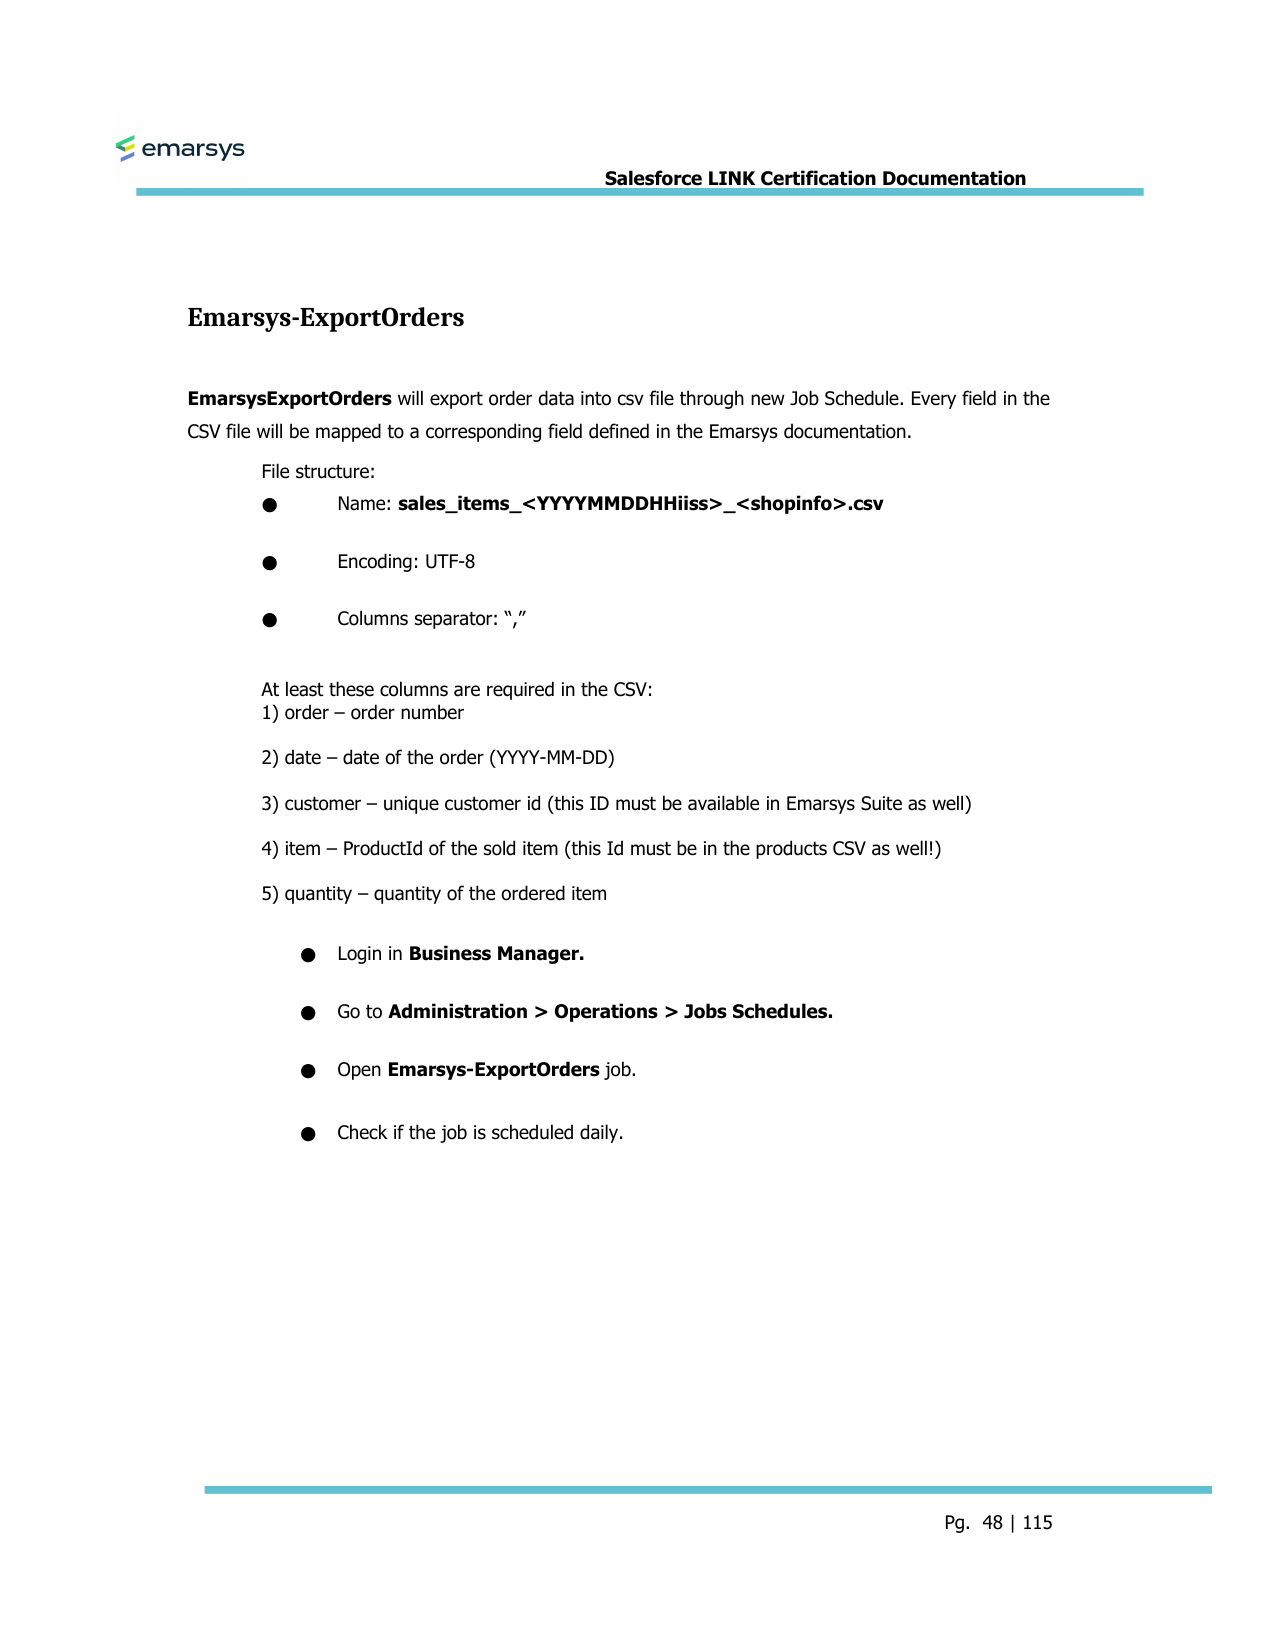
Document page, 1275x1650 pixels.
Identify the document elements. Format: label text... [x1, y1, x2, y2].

text 4) item – ProductId of the sold item (this Id must be in the products CSV as well!) [261, 836, 1087, 859]
text File structure: [261, 460, 1087, 483]
picture [136, 188, 1144, 196]
text EmarsysExportOrders will export order data into csv file through new Job Schedule. Every field in the CSV file will be mapped to a corresponding field defined in the Emarsys documentation. [187, 386, 1087, 443]
list Encoding: UTF-8 [261, 540, 1087, 579]
text 5) quantity – quantity of the ordered item [261, 882, 1087, 904]
text At least these columns are required in the CSV: [261, 678, 1087, 701]
text 3) customer – unique customer id (this ID must be available in Emarsys Suite as well) [261, 791, 1087, 814]
text 2) date – date of the order (YYYY-MM-DD) [261, 746, 1087, 768]
list Login in Business Manager. [300, 933, 1087, 971]
list Name: sales_items_<YYYYMMDDHHiiss>_<shopinfo>.csv [261, 483, 1087, 521]
text 1) order – order number [261, 701, 1087, 723]
picture [113, 111, 247, 185]
list Columns separator: “,” [261, 598, 1087, 636]
subtitle Emarsys-ExportOrders [187, 302, 1087, 333]
list Go to Administration > Operations > Jobs Schedules. [300, 991, 1087, 1029]
list Open Emarsys-ExportOrders job. [300, 1048, 1087, 1087]
picture [204, 1486, 1212, 1494]
list Check if the job is scheduled daily. [300, 1112, 1087, 1151]
